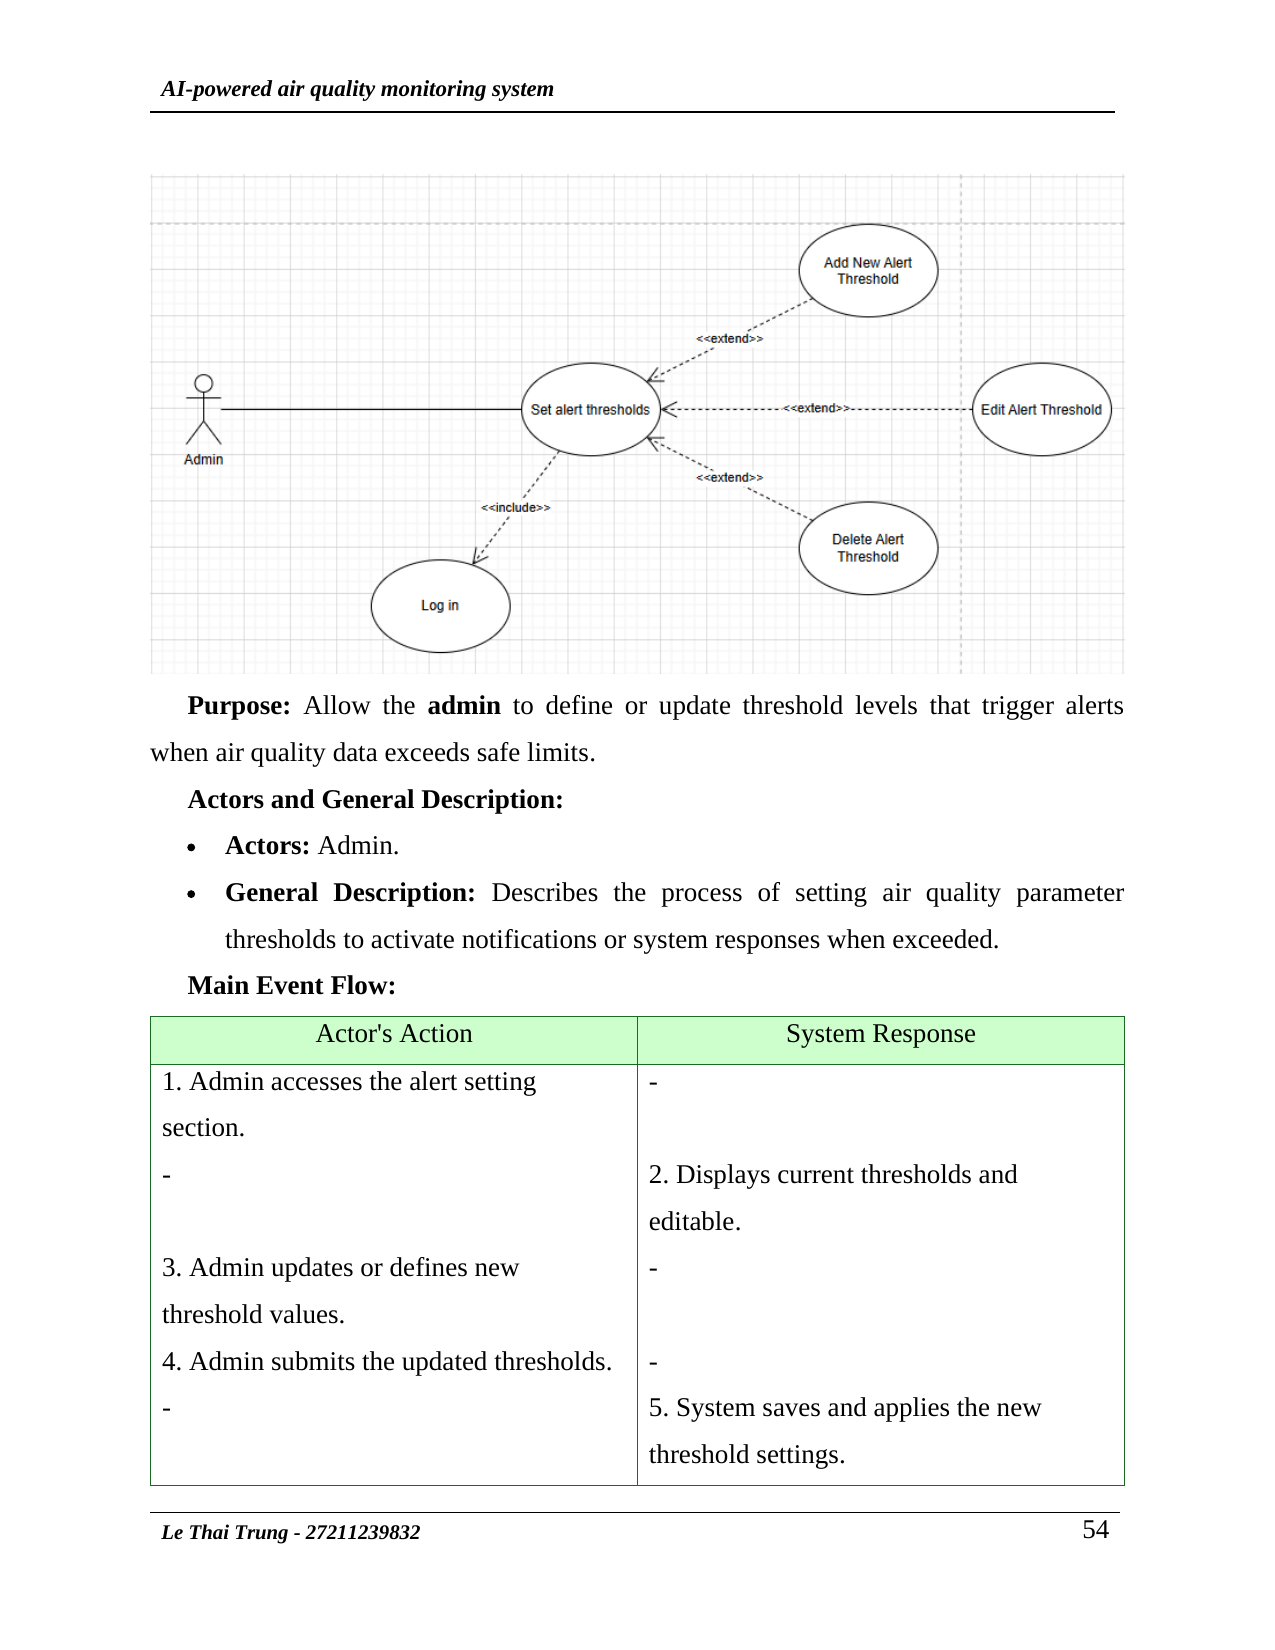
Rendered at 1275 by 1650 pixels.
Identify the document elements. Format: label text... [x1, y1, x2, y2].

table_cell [151, 1065, 637, 1485]
table_header System Response [638, 1017, 1124, 1064]
text Purpose: Allow the admin to define or update threshold levels that trigger alerts when air quality data exceeds safe limits. [150, 689, 1125, 767]
text Main Event Flow: [150, 969, 1125, 1001]
text Actors and General Description: [150, 783, 1125, 814]
table_header Actor's Action [151, 1017, 637, 1064]
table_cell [638, 1065, 1124, 1485]
list General Description: Describes the process of setting air quality parameter thresholds to activate notifications or system responses when exceeded. [187, 876, 1125, 954]
picture [150, 174, 1125, 674]
list Actors: Admin. [187, 829, 1125, 861]
